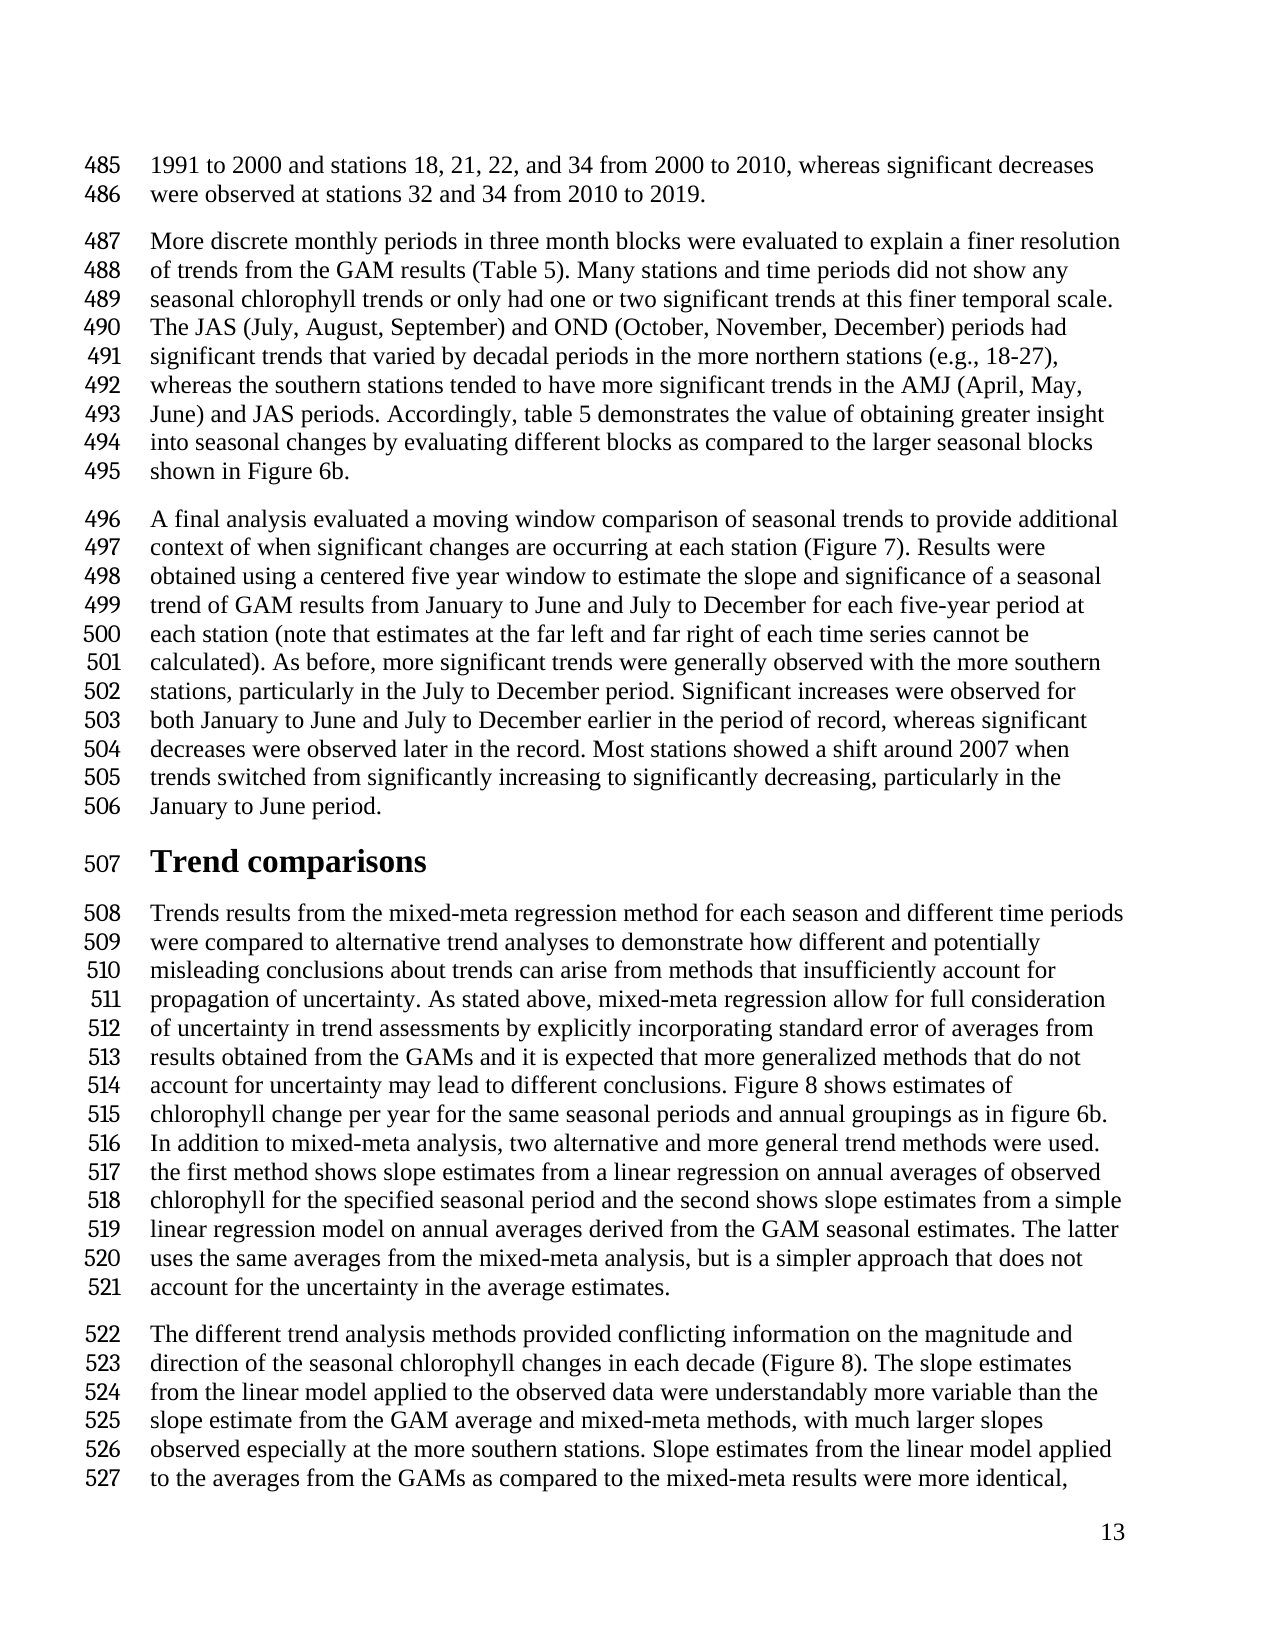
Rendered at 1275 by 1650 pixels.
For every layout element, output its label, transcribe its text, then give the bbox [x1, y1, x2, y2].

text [150, 1319, 1125, 1492]
text A final analysis evaluated a moving window comparison of seasonal trends to provide additional context of when significant changes are occurring at each station (Figure 7). Results were obtained using a centered five year window to estimate the slope and significance of a seasonal trend of GAM results from January to June and July to December for each five-year period at each station (note that estimates at the far left and far right of each time series cannot be calculated). As before, more significant trends were generally observed with the more southern stations, particularly in the July to December period. Significant increases were observed for both January to June and July to December earlier in the period of record, whereas significant decreases were observed later in the record. Most stations showed a shift around 2007 when trends switched from significantly increasing to significantly decreasing, particularly in the January to June period. [150, 504, 1125, 820]
text Trends results from the mixed-meta regression method for each season and different time periods were compared to alternative trend analyses to demonstrate how different and potentially misleading conclusions about trends can arise from methods that insufficiently account for propagation of uncertainty. As stated above, mixed-meta regression allow for full consideration of uncertainty in trend assessments by explicitly incorporating standard error of averages from results obtained from the GAMs and it is expected that more generalized methods that do not account for uncertainty may lead to different conclusions. Figure 8 shows estimates of chlorophyll change per year for the same seasonal periods and annual groupings as in figure 6b. In addition to mixed-meta analysis, two alternative and more general trend methods were used. the first method shows slope estimates from a linear regression on annual averages of observed chlorophyll for the specified seasonal period and the second shows slope estimates from a simple linear regression model on annual averages derived from the GAM seasonal estimates. The latter uses the same averages from the mixed-meta analysis, but is a simpler approach that does not account for the uncertainty in the average estimates. [150, 898, 1125, 1300]
subtitle Trend comparisons [150, 841, 1125, 879]
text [150, 150, 1125, 207]
text More discrete monthly periods in three month blocks were evaluated to explain a finer resolution of trends from the GAM results (Table 5). Many stations and time periods did not show any seasonal chlorophyll trends or only had one or two significant trends at this finer temporal scale. The JAS (July, August, September) and OND (October, November, December) periods had significant trends that varied by decadal periods in the more northern stations (e.g., 18-27), whereas the southern stations tended to have more significant trends in the AMJ (April, May, June) and JAS periods. Accordingly, table 5 demonstrates the value of obtaining greater insight into seasonal changes by evaluating different blocks as compared to the larger seasonal blocks shown in Figure 6b. [150, 226, 1125, 485]
